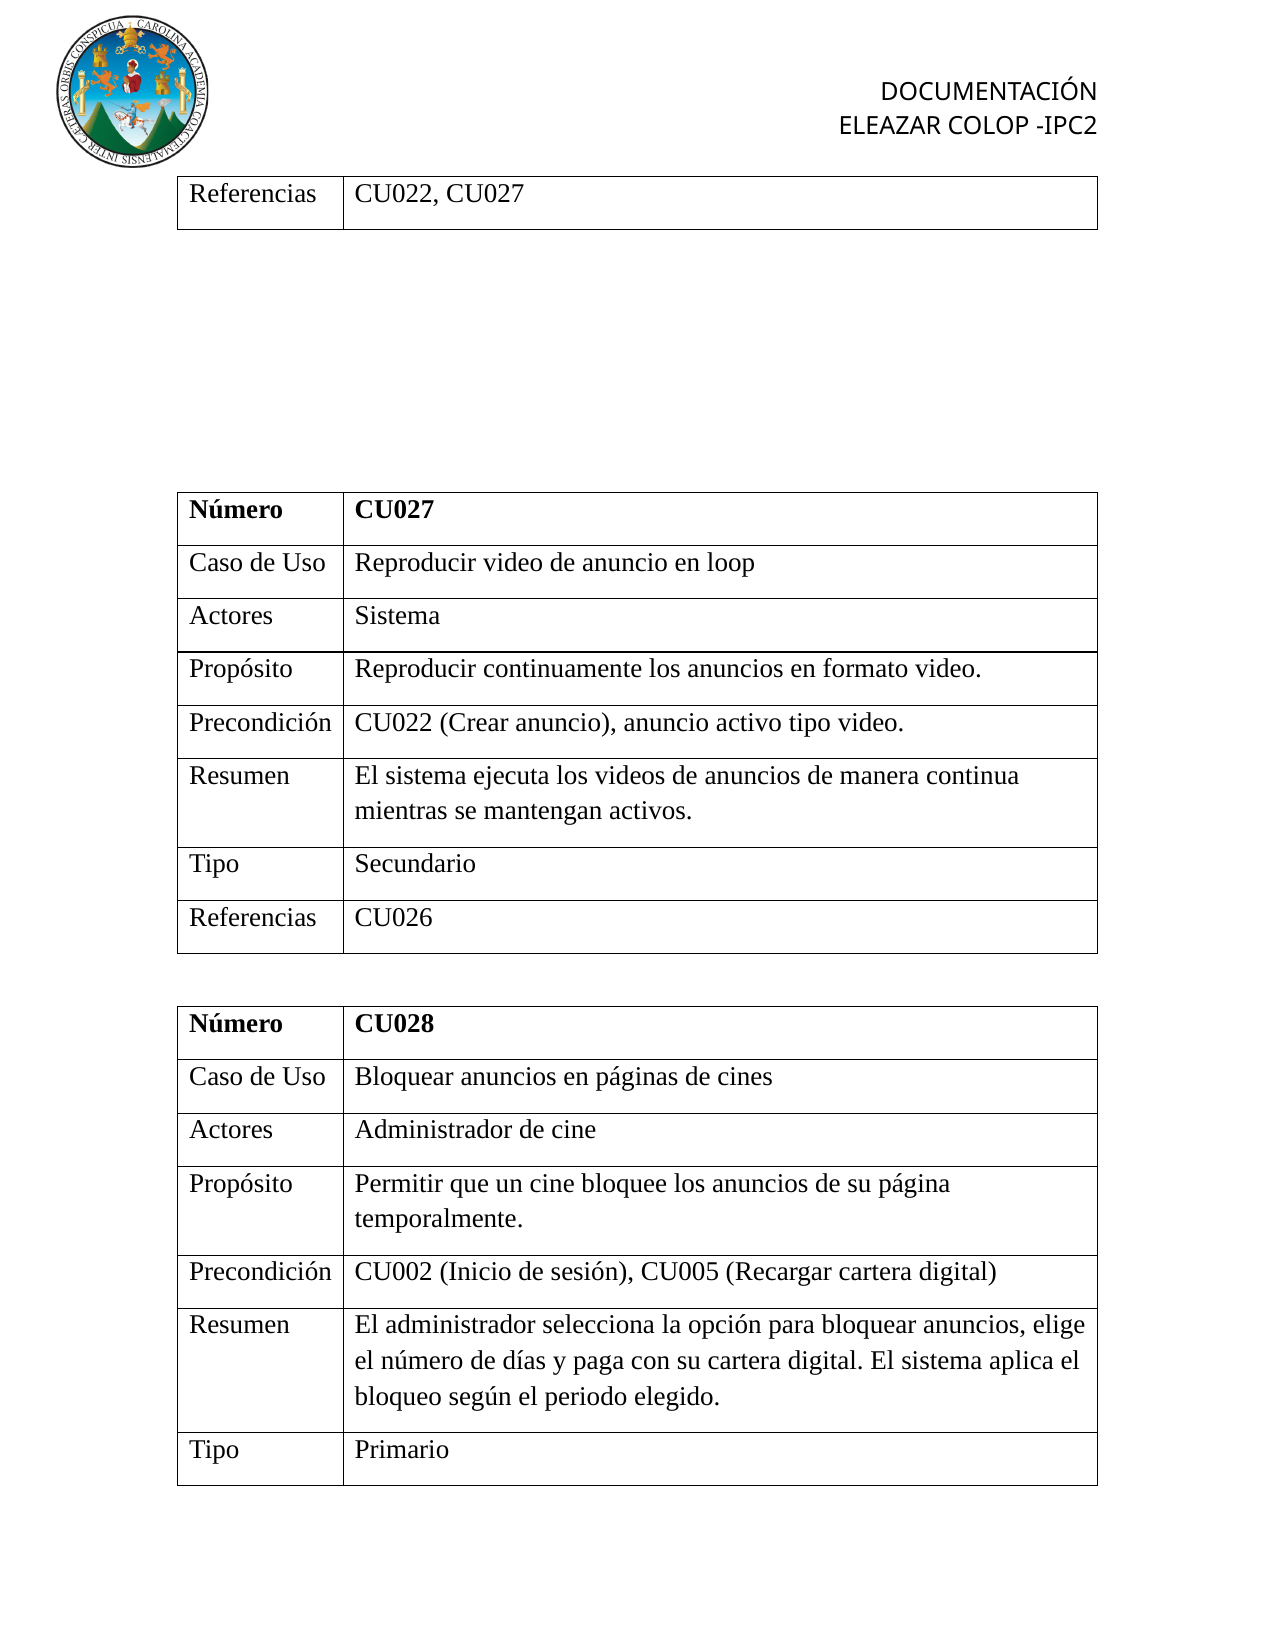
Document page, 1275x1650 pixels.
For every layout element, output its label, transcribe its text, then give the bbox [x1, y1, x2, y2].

table_cell CU002 (Inicio de sesión), CU005 (Recargar cartera digital) [344, 1256, 1097, 1308]
table_cell Actores [178, 1114, 343, 1166]
table_cell Reproducir video de anuncio en loop [344, 546, 1097, 598]
table_header Número [178, 1007, 343, 1059]
table_cell El administrador selecciona la opción para bloquear anuncios, elige el número de días y paga con su cartera digital. El sistema aplica el bloqueo según el periodo elegido. [344, 1309, 1097, 1432]
table_cell Caso de Uso [178, 546, 343, 598]
table_cell Reproducir continuamente los anuncios en formato video. [344, 653, 1097, 704]
table_cell Precondición [178, 1256, 343, 1308]
table_cell CU026 [344, 901, 1097, 953]
table_cell Permitir que un cine bloquee los anuncios de su página temporalmente. [344, 1167, 1097, 1254]
table_cell Administrador de cine [344, 1114, 1097, 1166]
table_cell Actores [178, 599, 343, 651]
table_header CU027 [344, 493, 1097, 545]
table_cell CU022, CU027 [344, 177, 1097, 229]
table_cell Referencias [178, 177, 343, 229]
picture [56, 15, 209, 168]
table_cell Primario [344, 1433, 1097, 1485]
table_cell Caso de Uso [178, 1060, 343, 1112]
table_cell Tipo [178, 848, 343, 900]
table_cell CU022 (Crear anuncio), anuncio activo tipo video. [344, 706, 1097, 758]
table_cell Secundario [344, 848, 1097, 900]
table_header CU028 [344, 1007, 1097, 1059]
table_cell Resumen [178, 1309, 343, 1432]
table_cell Precondición [178, 706, 343, 758]
table_cell Resumen [178, 759, 343, 847]
table_cell Propósito [178, 653, 343, 704]
table_header Número [178, 493, 343, 545]
table_cell Tipo [178, 1433, 343, 1485]
table_cell Sistema [344, 599, 1097, 651]
table_cell Referencias [178, 901, 343, 953]
table_cell Bloquear anuncios en páginas de cines [344, 1060, 1097, 1112]
table_cell El sistema ejecuta los videos de anuncios de manera continua mientras se mantengan activos. [344, 759, 1097, 847]
table_cell Propósito [178, 1167, 343, 1254]
